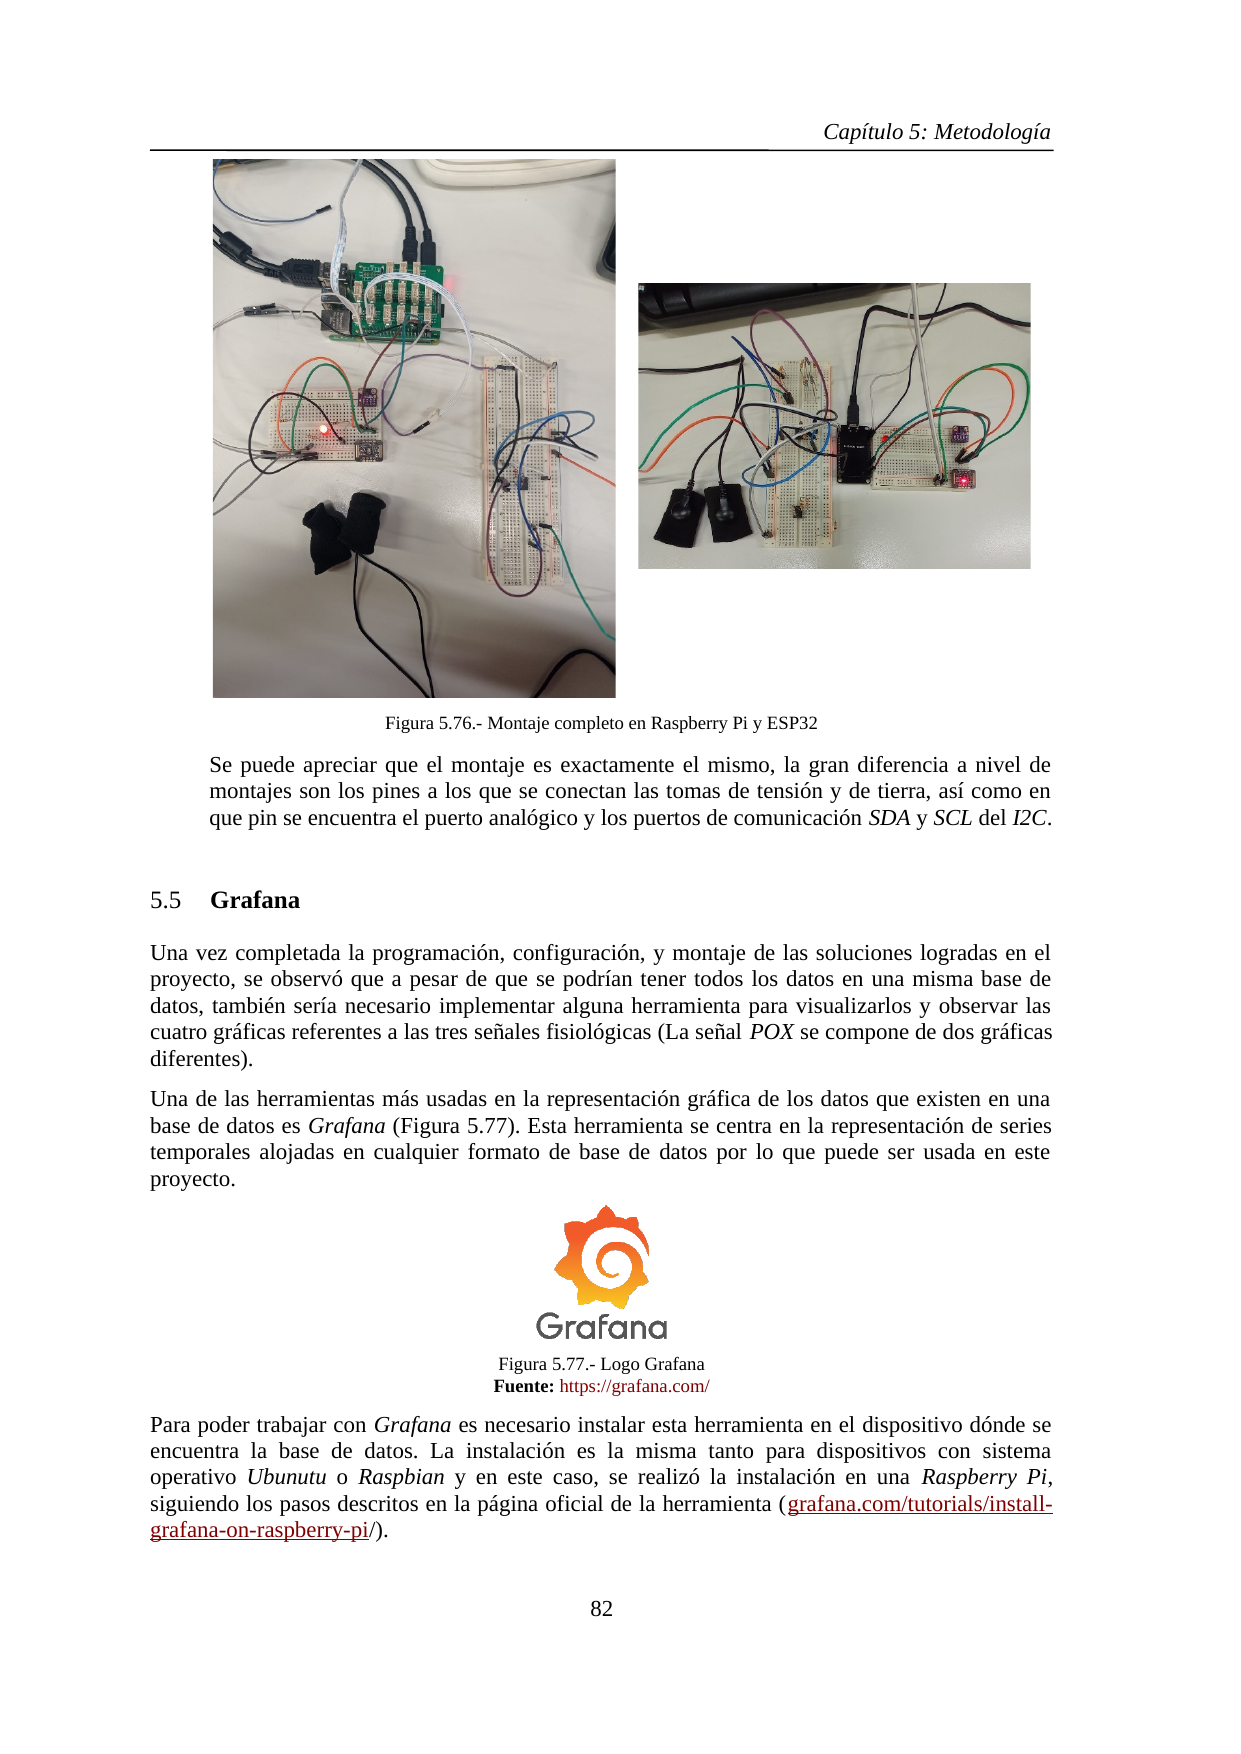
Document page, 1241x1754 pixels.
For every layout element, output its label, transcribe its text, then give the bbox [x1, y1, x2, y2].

picture [212, 159, 616, 698]
subtitle Grafana [150, 885, 1053, 914]
text Se puede apreciar que el montaje es exactamente el mismo, la gran diferencia a nivel de montajes son los pines a los que se conectan las tomas de tensión y de tierra, así como en que pin se encuentra el puerto analógico y los puertos de comunicación SDA y SCL del I2C. [209, 751, 1053, 830]
picture [638, 283, 1031, 569]
text Para poder trabajar con Grafana es necesario instalar esta herramienta en el dispositivo dónde se encuentra la base de datos. La instalación es la misma tanto para dispositivos con sistema operativo Ubunutu o Raspbian y en este caso, se realizó la instalación en una Raspberry Pi, siguiendo los pasos descritos en la página oficial de la herramienta (grafana.com/tutorials/install-grafana-on-raspberry-pi/). [150, 1411, 1053, 1542]
text Una vez completada la programación, configuración, y montaje de las soluciones logradas en el proyecto, se observó que a pesar de que se podrían tener todos los datos en una misma base de datos, también sería necesario implementar alguna herramienta para visualizarlos y observar las cuatro gráficas referentes a las tres señales fisiológicas (La señal POX se compone de dos gráficas diferentes). [150, 939, 1053, 1071]
text Figura 5.65.- Montaje completo en Raspberry Pi y ESP32 [150, 712, 1053, 734]
picture [536, 1205, 667, 1339]
text Figura 5.66.- Logo Grafana [150, 1353, 1053, 1374]
text Fuente: https://grafana.com/ [150, 1374, 1053, 1396]
